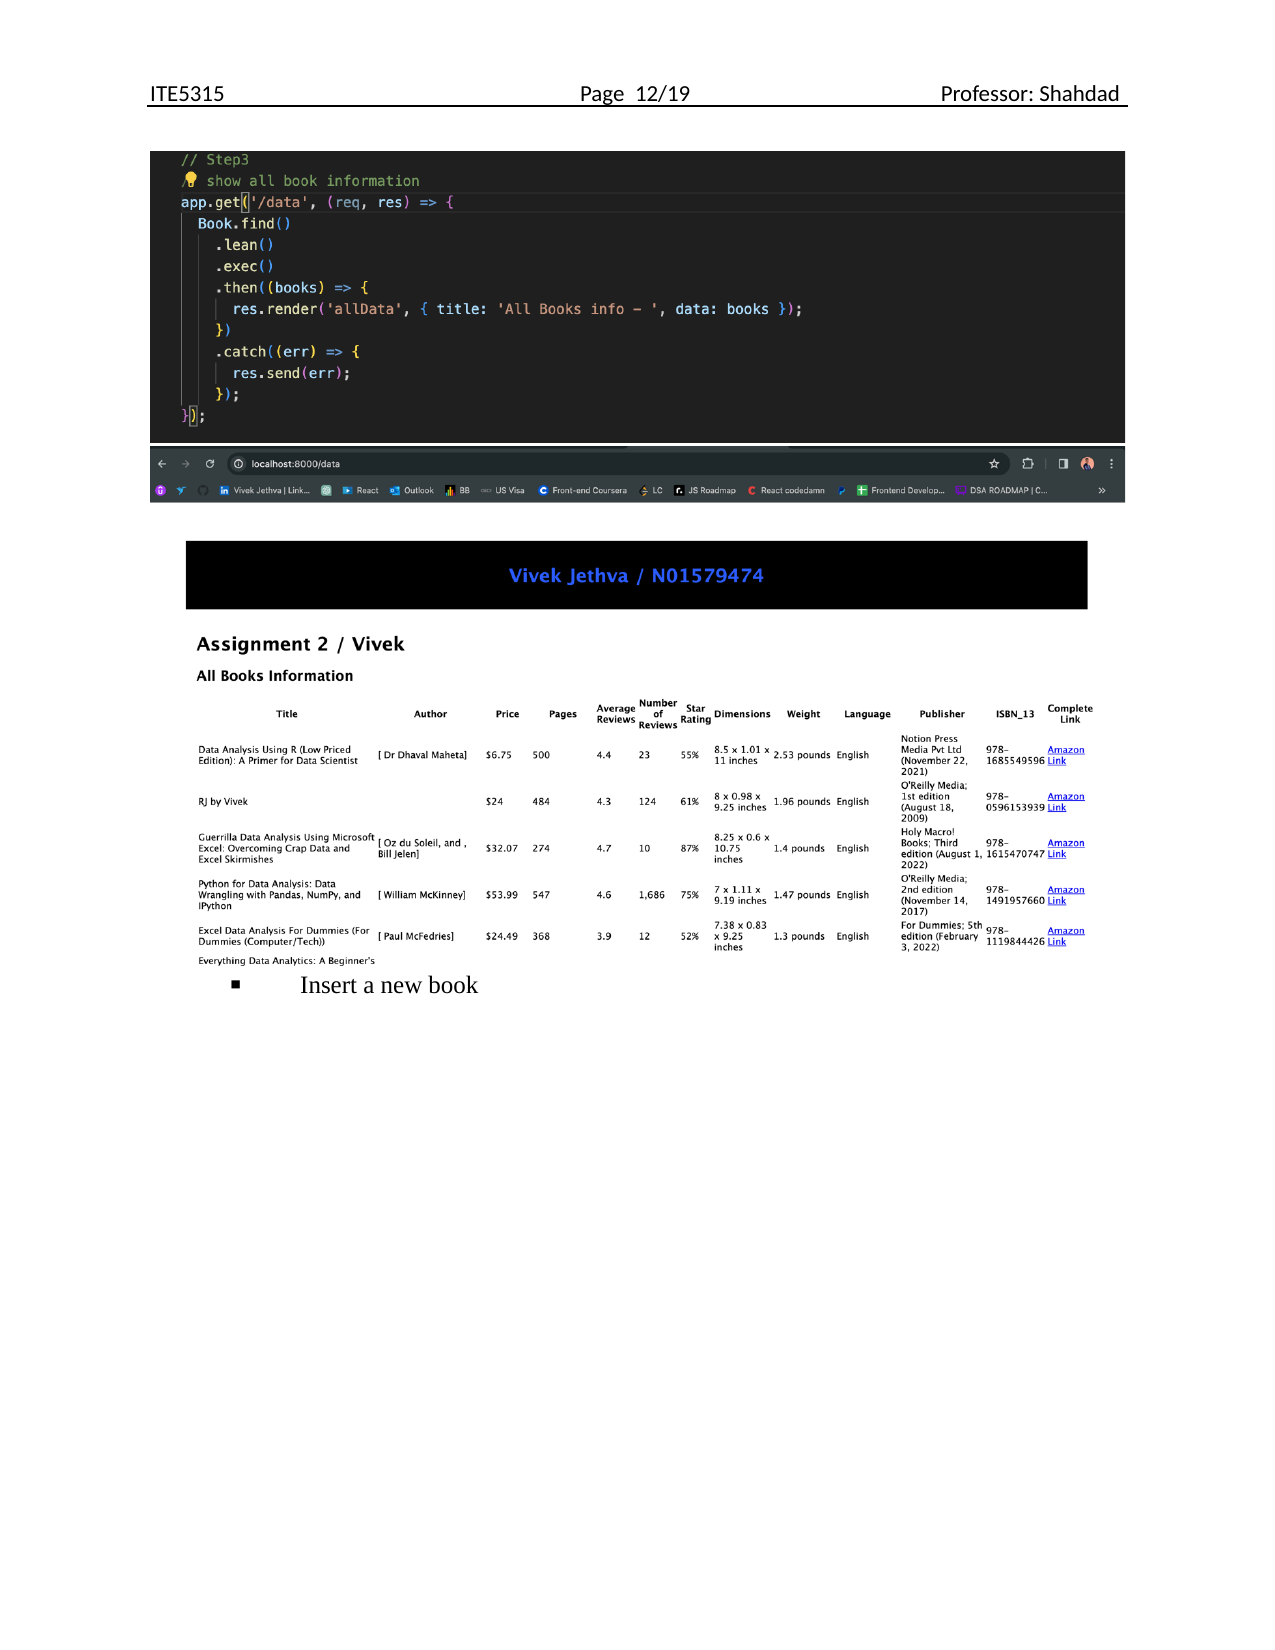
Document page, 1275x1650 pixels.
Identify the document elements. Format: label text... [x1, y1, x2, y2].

picture [150, 151, 1126, 443]
picture [150, 446, 1126, 966]
list Insert a new book [151, 971, 1125, 999]
